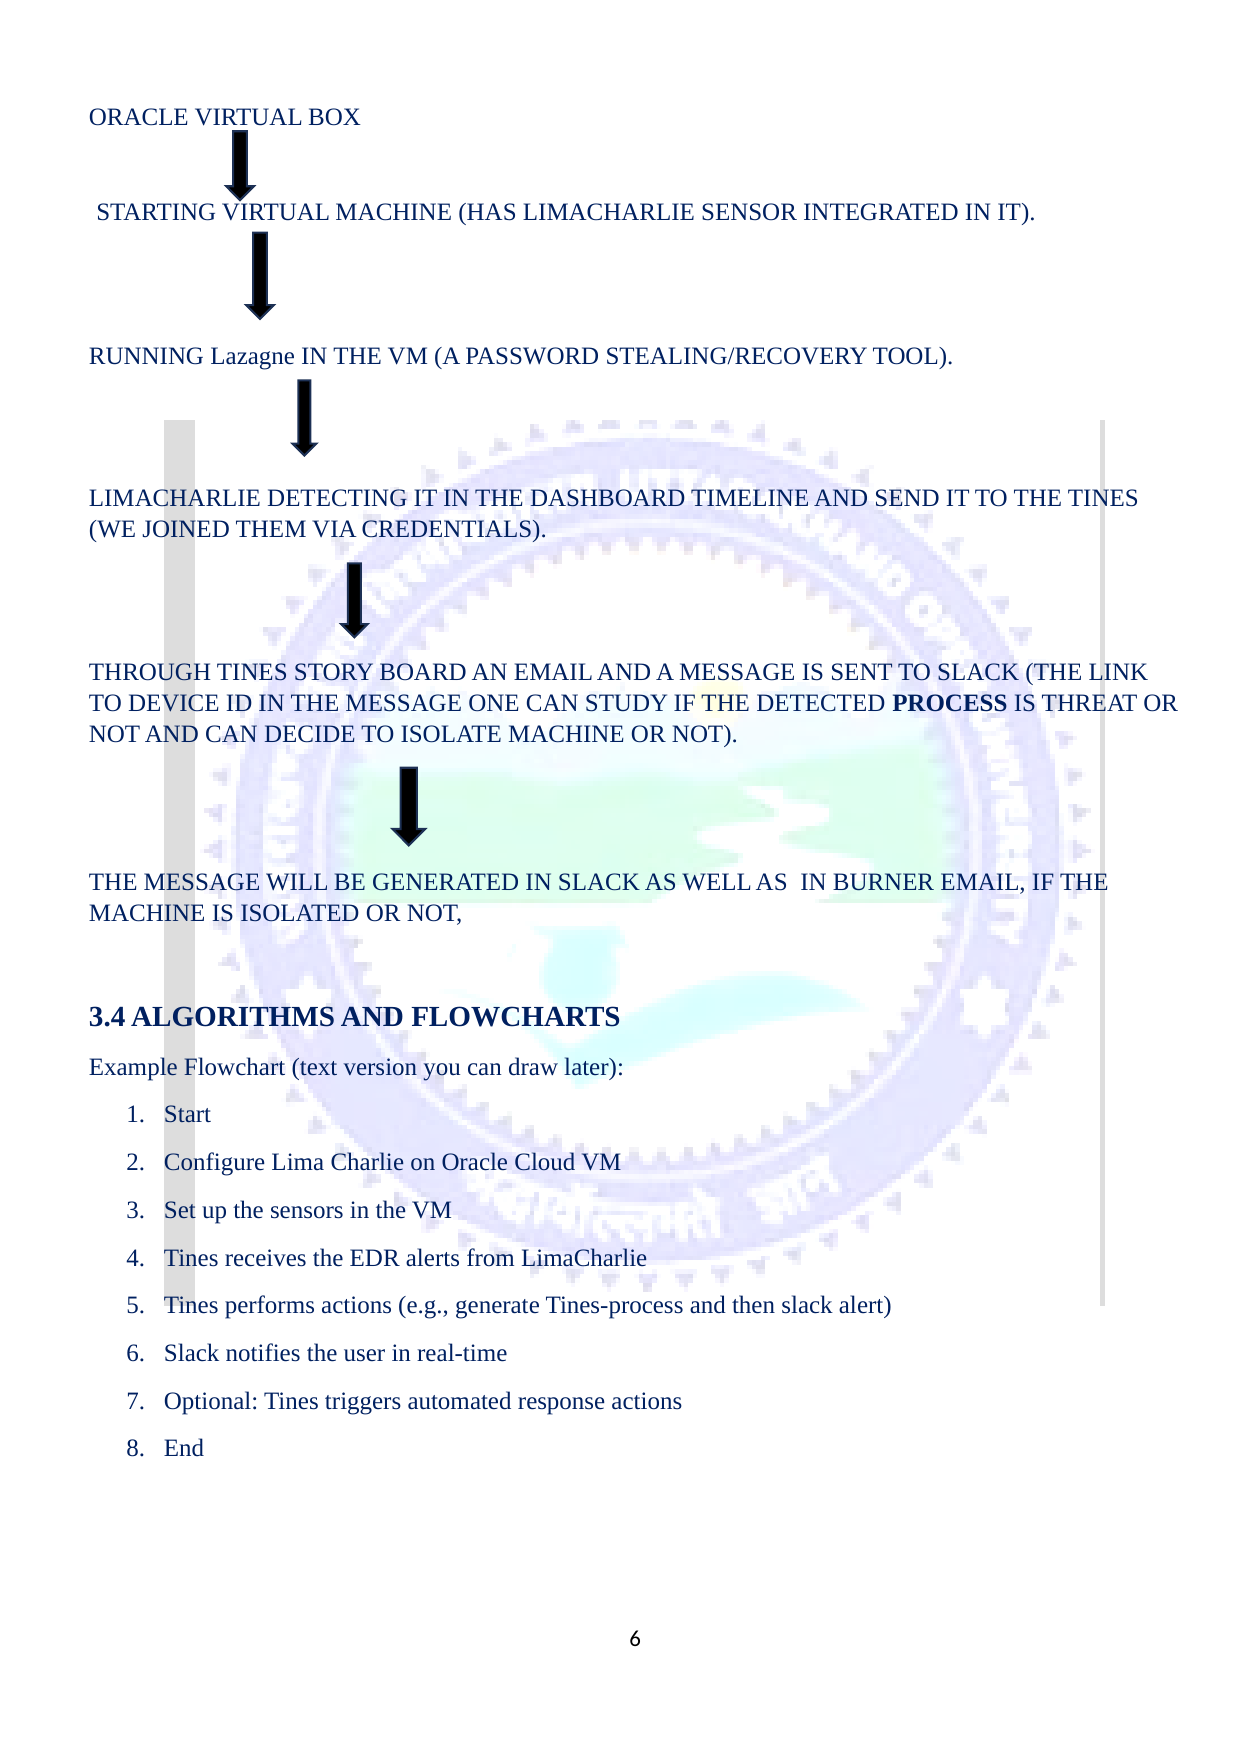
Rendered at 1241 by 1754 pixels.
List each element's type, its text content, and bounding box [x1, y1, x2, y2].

list End [126, 1433, 1181, 1462]
list Start [126, 1099, 1181, 1128]
text 3.4 ALGORITHMS AND FLOWCHARTS [89, 999, 1181, 1033]
text STARTING VIRTUAL MACHINE (HAS LIMACHARLIE SENSOR INTEGRATED IN IT). [89, 197, 1181, 226]
list Tines receives the EDR alerts from LimaCharlie [126, 1243, 1181, 1271]
list Set up the sensors in the VM [126, 1195, 1181, 1224]
list Optional: Tines triggers automated response actions [126, 1386, 1181, 1414]
text LIMACHARLIE DETECTING IT IN THE DASHBOARD TIMELINE AND SEND IT TO THE TINES (WE JOINED THEM VIA CREDENTIALS). [89, 483, 1181, 543]
text THE MESSAGE WILL BE GENERATED IN SLACK AS WELL AS IN BURNER EMAIL, IF THE MACHINE IS ISOLATED OR NOT, [89, 867, 1181, 927]
list Tines performs actions (e.g., generate Tines-process and then slack alert) [126, 1290, 1181, 1319]
text ORACLE VIRTUAL BOX [89, 102, 1181, 131]
list Slack notifies the user in real-time [126, 1338, 1181, 1367]
list Configure Lima Charlie on Oracle Cloud VM [126, 1147, 1181, 1176]
text RUNNING Lazagne IN THE VM (A PASSWORD STEALING/RECOVERY TOOL). [89, 341, 1181, 369]
text THROUGH TINES STORY BOARD AN EMAIL AND A MESSAGE IS SENT TO SLACK (THE LINK TO DEVICE ID IN THE MESSAGE ONE CAN STUDY IF THE DETECTED PROCESS IS THREAT OR NOT AND CAN DECIDE TO ISOLATE MACHINE OR NOT). [89, 657, 1181, 748]
text Example Flowchart (text version you can draw later): [89, 1052, 1181, 1081]
